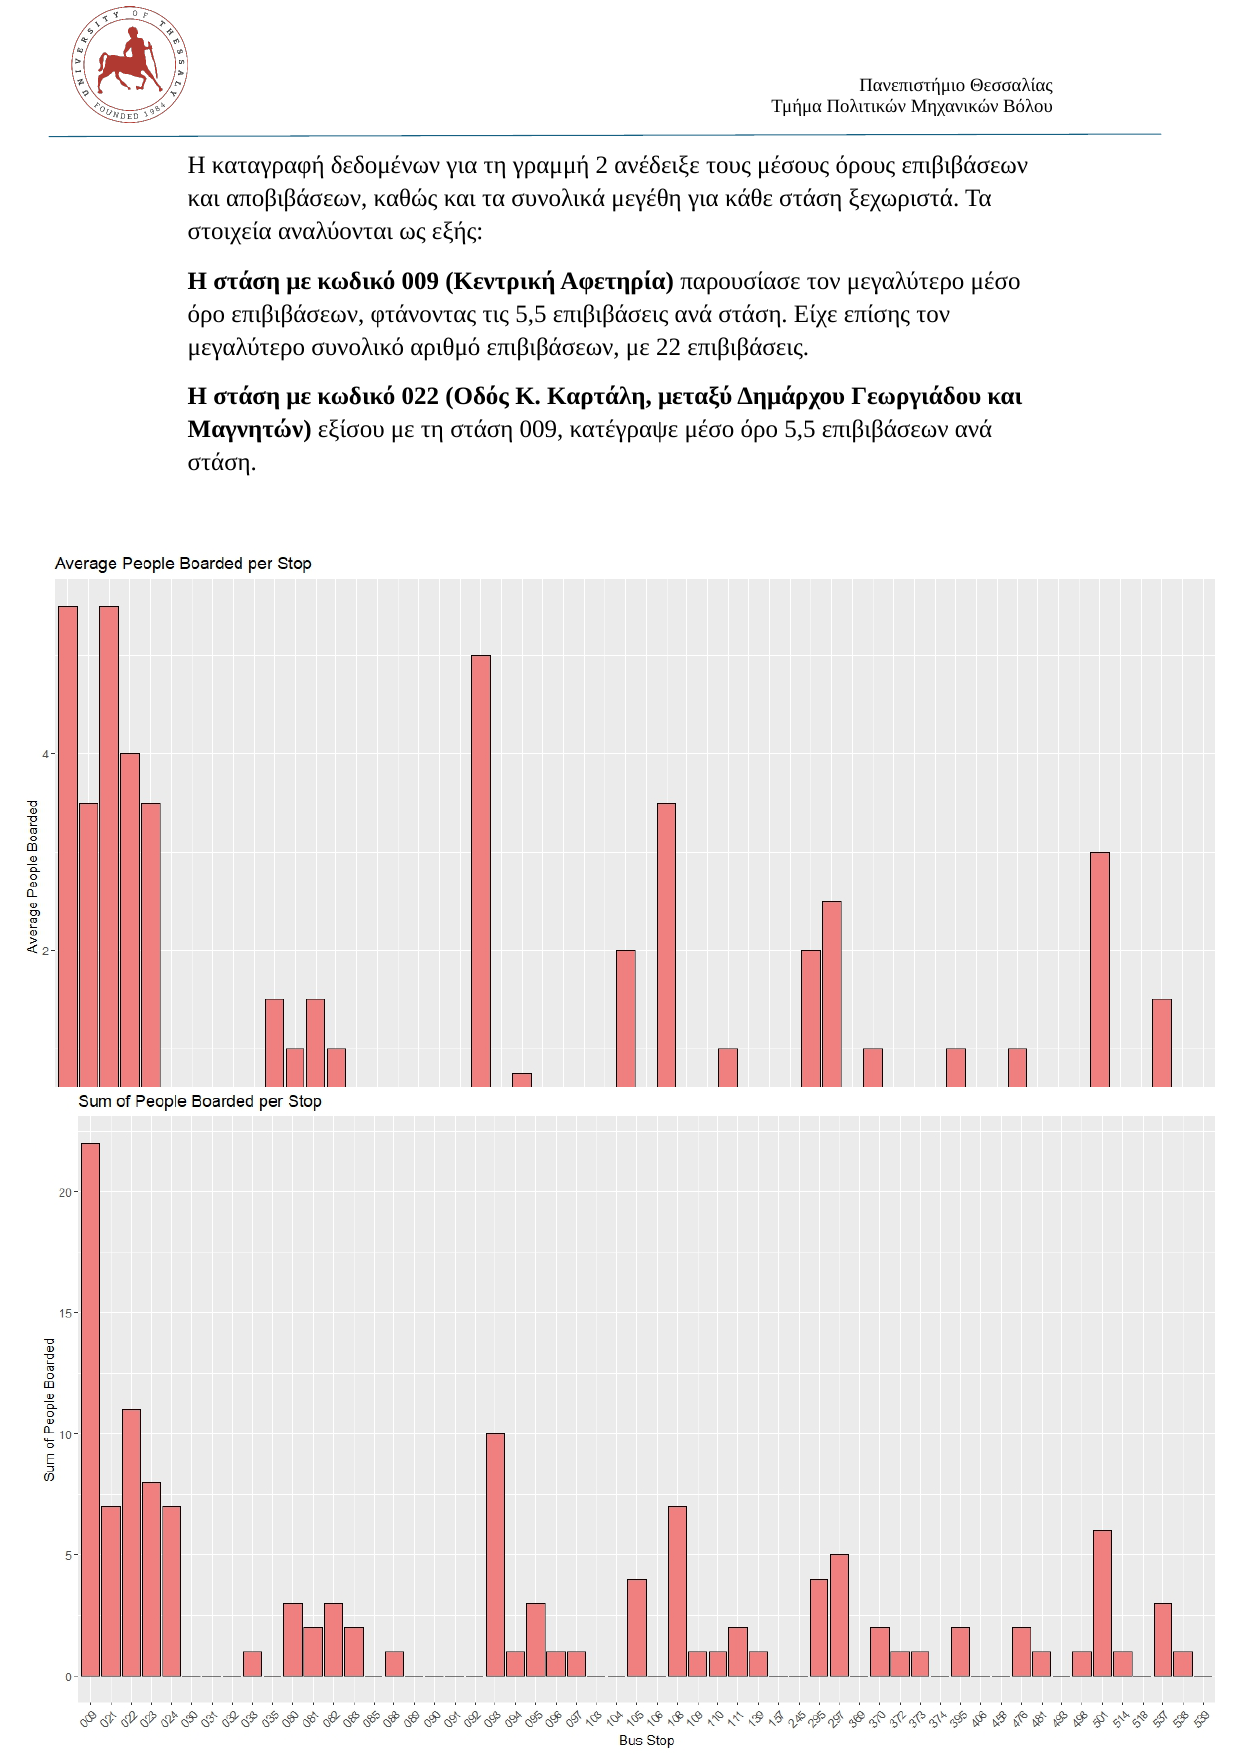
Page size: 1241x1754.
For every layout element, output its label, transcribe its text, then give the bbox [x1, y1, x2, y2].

text Η στάση με κωδικό 009 (Κεντρική Αφετηρία) παρουσίασε τον μεγαλύτερο μέσο όρο επιβιβάσεων, φτάνοντας τις 5,5 επιβιβάσεις ανά στάση. Είχε επίσης τον μεγαλύτερο συνολικό αριθμό επιβιβάσεων, με 22 επιβιβάσεις. [187, 266, 1053, 361]
text Η στάση με κωδικό 022 (Οδός Κ. Καρτάλη, μεταξύ Δημάρχου Γεωργιάδου και Μαγνητών) εξίσου με τη στάση 009, κατέγραψε μέσο όρο 5,5 επιβιβάσεων ανά στάση. [187, 381, 1053, 476]
picture [71, 6, 188, 123]
picture [18, 548, 1222, 1754]
text Η καταγραφή δεδομένων για τη γραμμή 2 ανέδειξε τους μέσους όρους επιβιβάσεων και αποβιβάσεων, καθώς και τα συνολικά μεγέθη για κάθε στάση ξεχωριστά. Τα στοιχεία αναλύονται ως εξής: [187, 150, 1053, 245]
